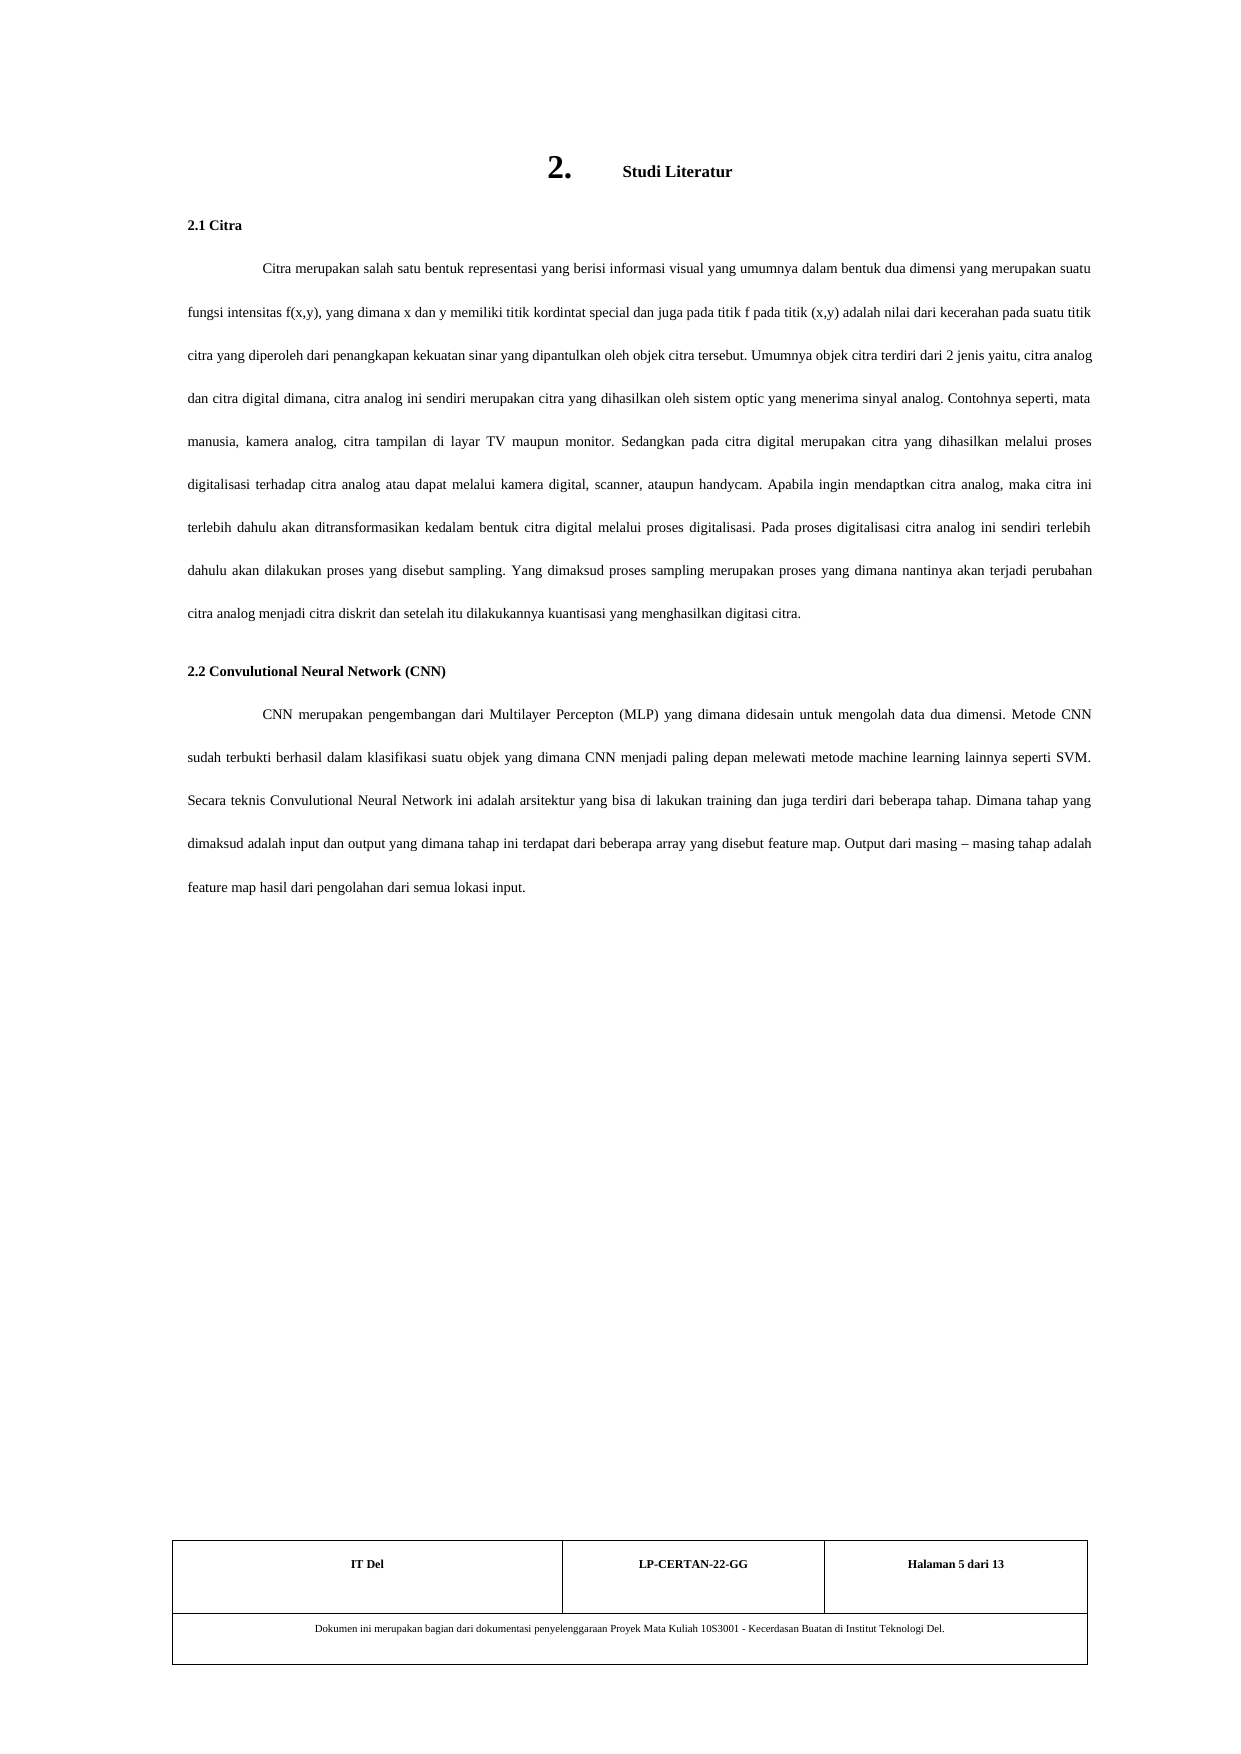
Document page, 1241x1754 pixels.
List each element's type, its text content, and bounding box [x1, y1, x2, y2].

text 2.1 Citra [187, 205, 1092, 234]
text Citra merupakan salah satu bentuk representasi yang berisi informasi visual yang umumnya dalam bentuk dua dimensi yang merupakan suatu fungsi intensitas f(x,y), yang dimana x dan y memiliki titik kordintat special dan juga pada titik f pada titik (x,y) adalah nilai dari kecerahan pada suatu titik citra yang diperoleh dari penangkapan kekuatan sinar yang dipantulkan oleh objek citra tersebut. Umumnya objek citra terdiri dari 2 jenis yaitu, citra analog dan citra digital dimana, citra analog ini sendiri merupakan citra yang dihasilkan oleh sistem optic yang menerima sinyal analog. Contohnya seperti, mata manusia, kamera analog, citra tampilan di layar TV maupun monitor. Sedangkan pada citra digital merupakan citra yang dihasilkan melalui proses digitalisasi terhadap citra analog atau dapat melalui kamera digital, scanner, ataupun handycam. Apabila ingin mendaptkan citra analog, maka citra ini terlebih dahulu akan ditransformasikan kedalam bentuk citra digital melalui proses digitalisasi. Pada proses digitalisasi citra analog ini sendiri terlebih dahulu akan dilakukan proses yang disebut sampling. Yang dimaksud proses sampling merupakan proses yang dimana nantinya akan terjadi perubahan citra analog menjadi citra diskrit dan setelah itu dilakukannya kuantisasi yang menghasilkan digitasi citra. [187, 248, 1092, 622]
text 2.2 Convulutional Neural Network (CNN) [187, 651, 1092, 679]
subtitle Studi Literatur [187, 148, 1092, 186]
text CNN merupakan pengembangan dari Multilayer Percepton (MLP) yang dimana didesain untuk mengolah data dua dimensi. Metode CNN sudah terbukti berhasil dalam klasifikasi suatu objek yang dimana CNN menjadi paling depan melewati metode machine learning lainnya seperti SVM. Secara teknis Convulutional Neural Network ini adalah arsitektur yang bisa di lakukan training dan juga terdiri dari beberapa tahap. Dimana tahap yang dimaksud adalah input dan output yang dimana tahap ini terdapat dari beberapa array yang disebut feature map. Output dari masing – masing tahap adalah feature map hasil dari pengolahan dari semua lokasi input. [187, 694, 1092, 895]
